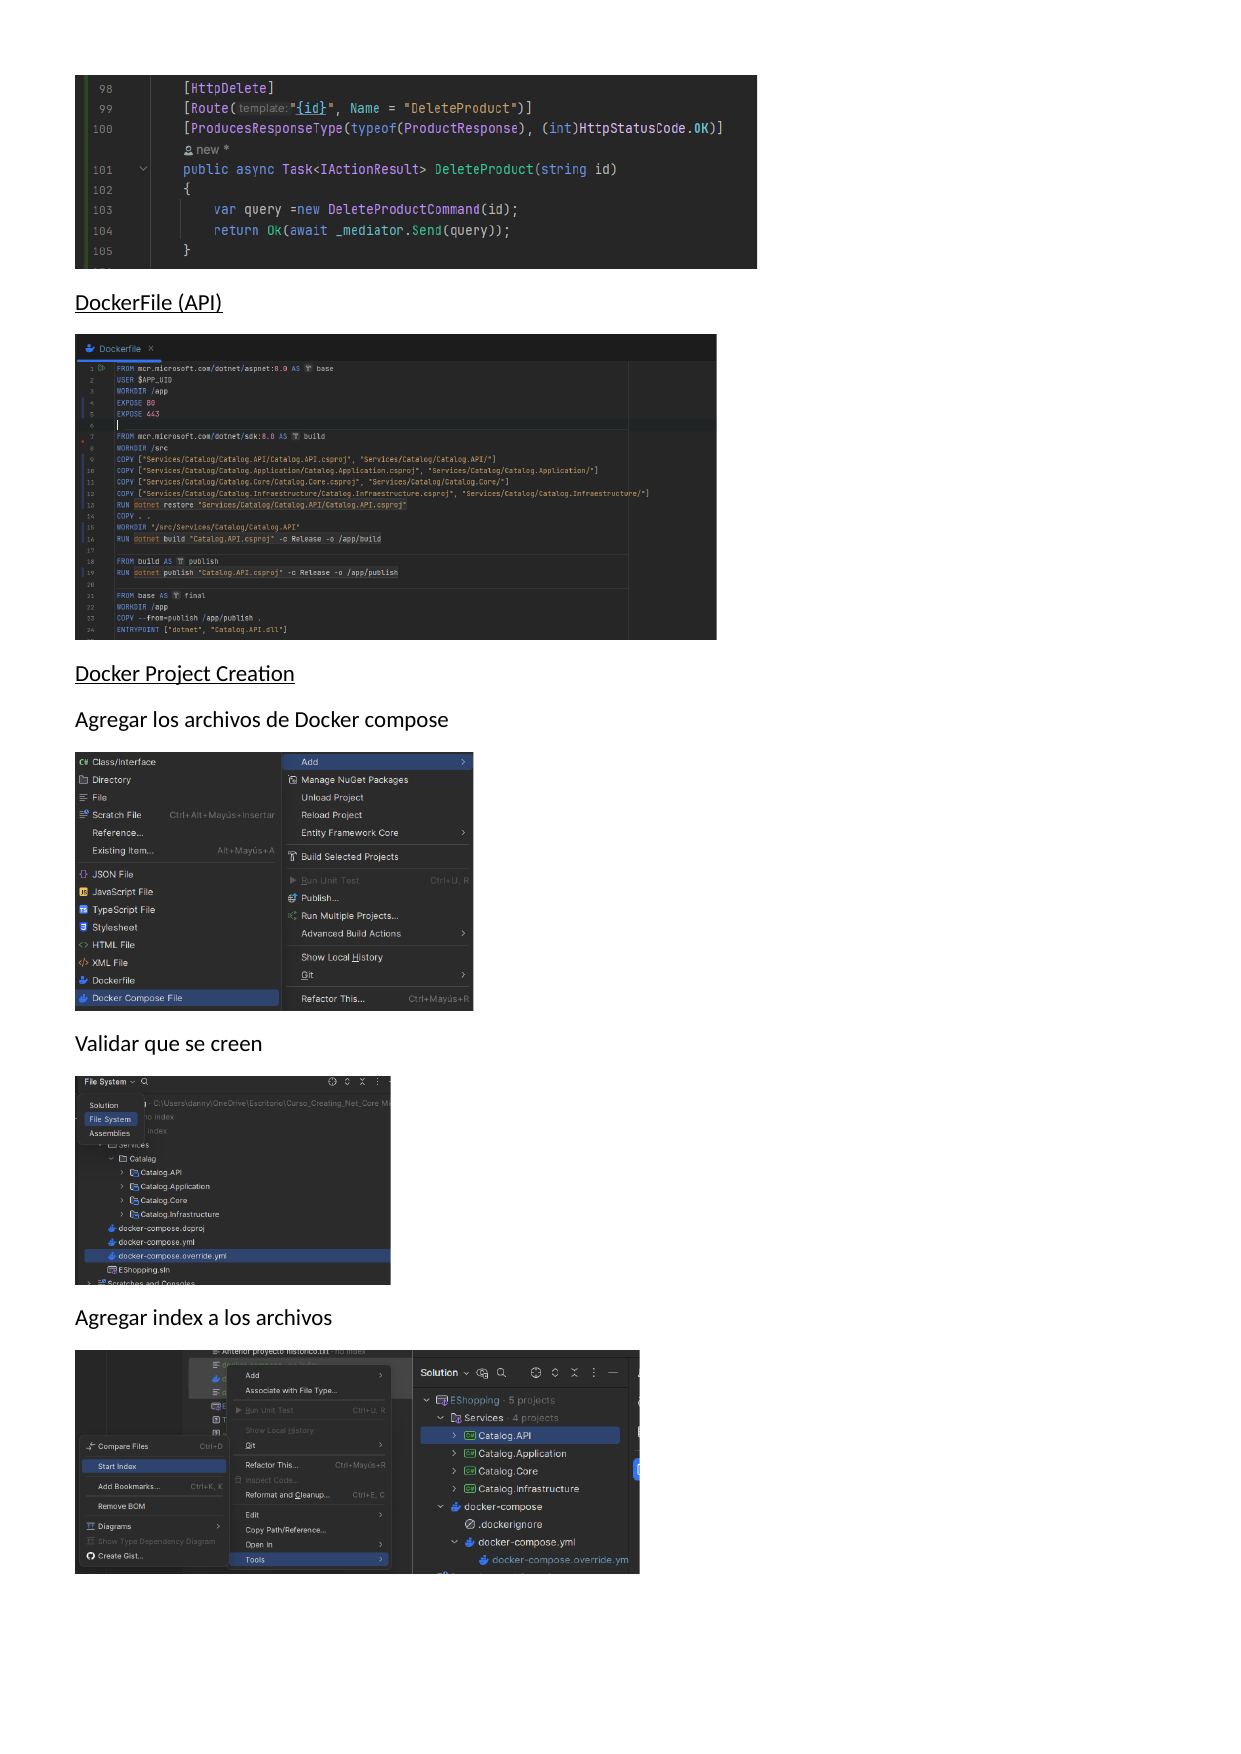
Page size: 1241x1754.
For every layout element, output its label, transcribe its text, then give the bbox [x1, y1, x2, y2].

picture [75, 334, 717, 640]
picture [75, 1350, 640, 1574]
picture [75, 752, 474, 1011]
text DockerFile (API) [75, 288, 1165, 316]
text Agregar index a los archivos [75, 1303, 1165, 1332]
text Docker Project Creation [75, 659, 1165, 687]
picture [75, 1076, 391, 1285]
picture [75, 75, 758, 269]
text Validar que se creen [75, 1029, 1165, 1057]
text Agregar los archivos de Docker compose [75, 706, 1165, 733]
